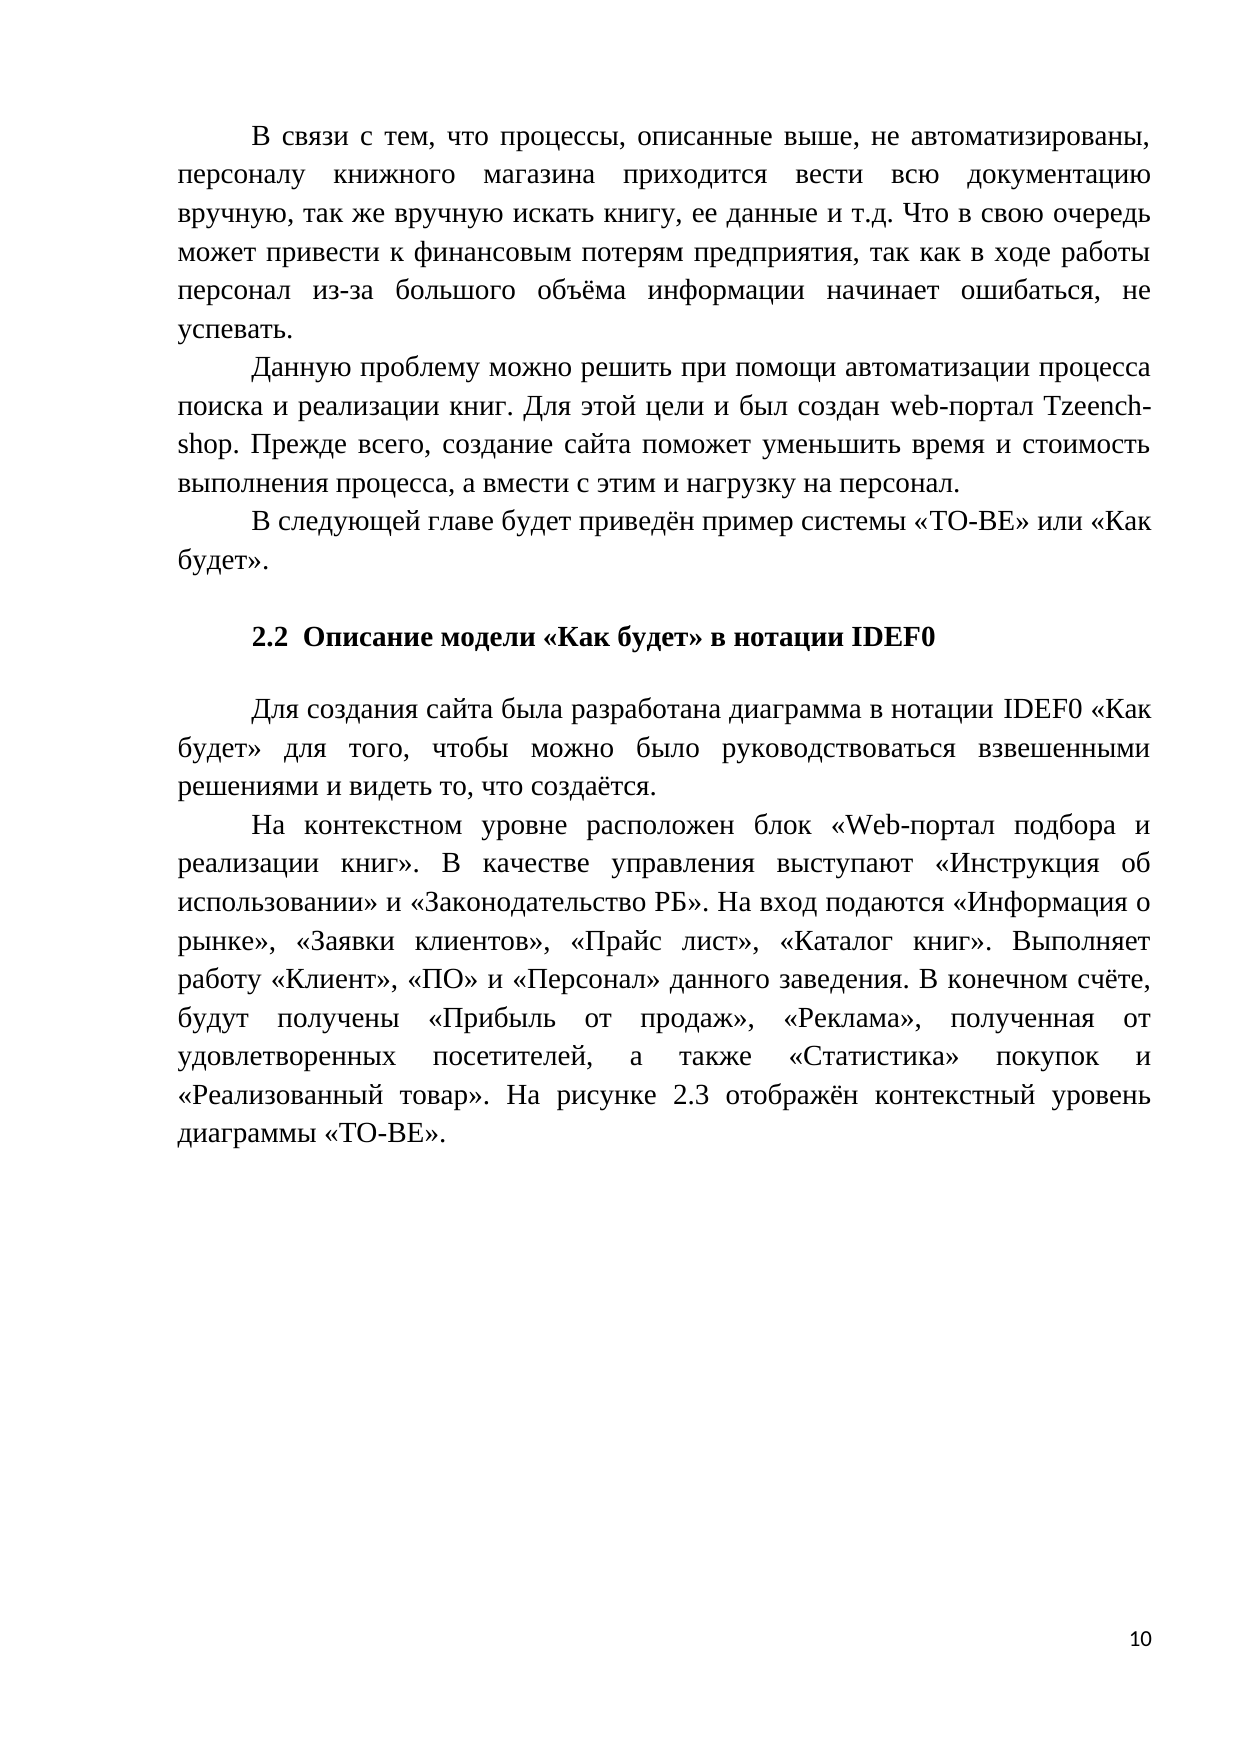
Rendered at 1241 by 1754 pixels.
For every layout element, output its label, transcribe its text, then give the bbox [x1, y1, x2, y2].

list Описание модели «Как будет» в нотации IDEF0 [252, 619, 1152, 653]
text В связи с тем, что процессы, описанные выше, не автоматизированы, персоналу книжного магазина приходится вести всю документацию вручную, так же вручную искать книгу, ее данные и т.д. Что в свою очередь может привести к финансовым потерям предприятия, так как в ходе работы персонал из-за большого объёма информации начинает ошибаться, не успевать. [177, 118, 1152, 344]
text На контекстном уровне расположен блок «Web-портал подбора и реализации книг». В качестве управления выступают «Инструкция об использовании» и «Законодательство РБ». На вход подаются «Информация о рынке», «Заявки клиентов», «Прайс лист», «Каталог книг». Выполняет работу «Клиент», «ПО» и «Персонал» данного заведения. В конечном счёте, будут получены «Прибыль от продаж», «Реклама», полученная от удовлетворенных посетителей, а также «Статистика» покупок и «Реализованный товар». На рисунке 2.3 отображён контекстный уровень диаграммы «TO-BE». [177, 807, 1152, 1149]
text В следующей главе будет приведён пример системы «TO-BE» или «Как будет». [177, 503, 1152, 576]
text Для создания сайта была разработана диаграмма в нотации IDEF0 «Как будет» для того, чтобы можно было руководствоваться взвешенными решениями и видеть то, что создаётся. [177, 691, 1152, 802]
text Данную проблему можно решить при помощи автоматизации процесса поиска и реализации книг. Для этой цели и был создан web-портал Tzeench-shop. Прежде всего, создание сайта поможет уменьшить время и стоимость выполнения процесса, а вмести с этим и нагрузку на персонал. [177, 349, 1152, 498]
